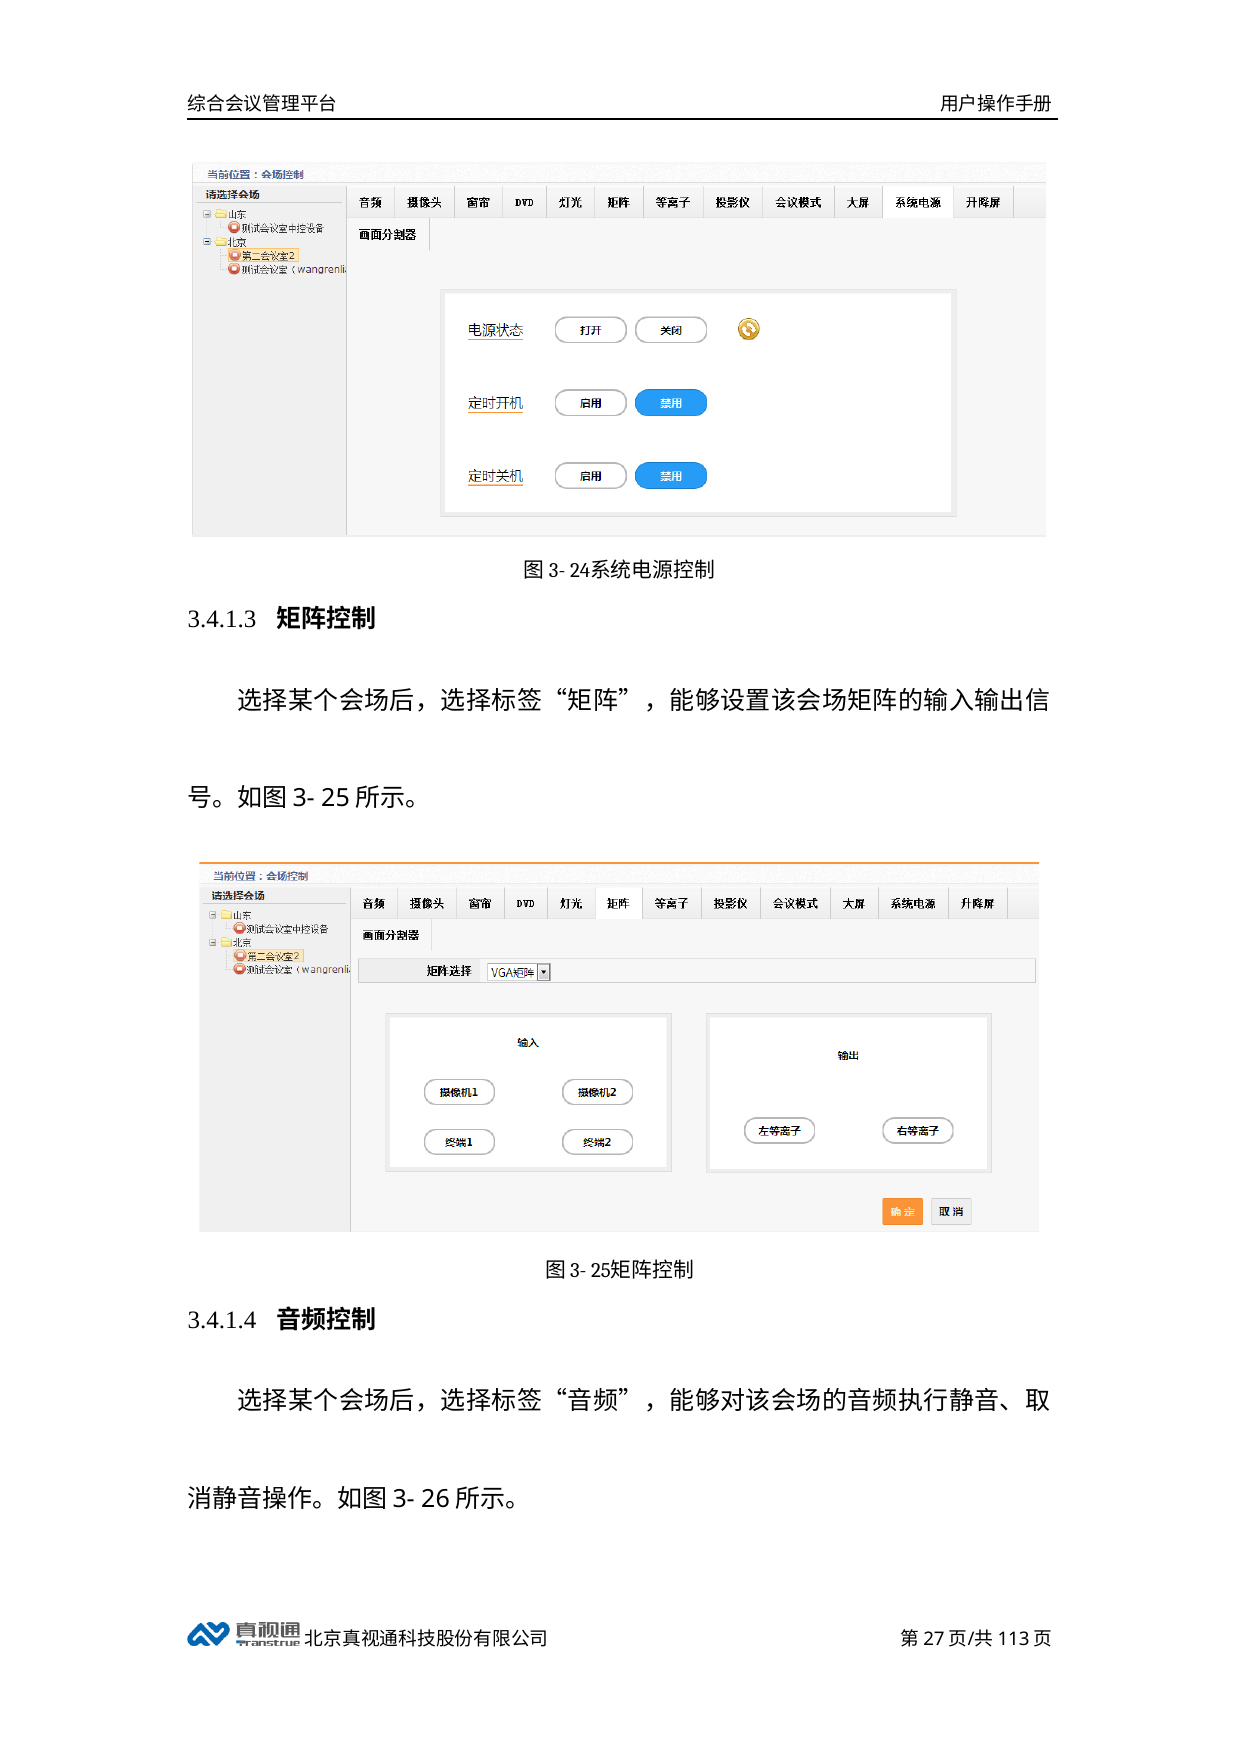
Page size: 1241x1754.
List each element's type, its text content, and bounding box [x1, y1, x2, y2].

subtitle 矩阵控制 [187, 584, 1051, 649]
picture [192, 162, 1047, 537]
subtitle 音频控制 [187, 1285, 1051, 1350]
picture [187, 1622, 300, 1646]
picture [199, 862, 1040, 1232]
